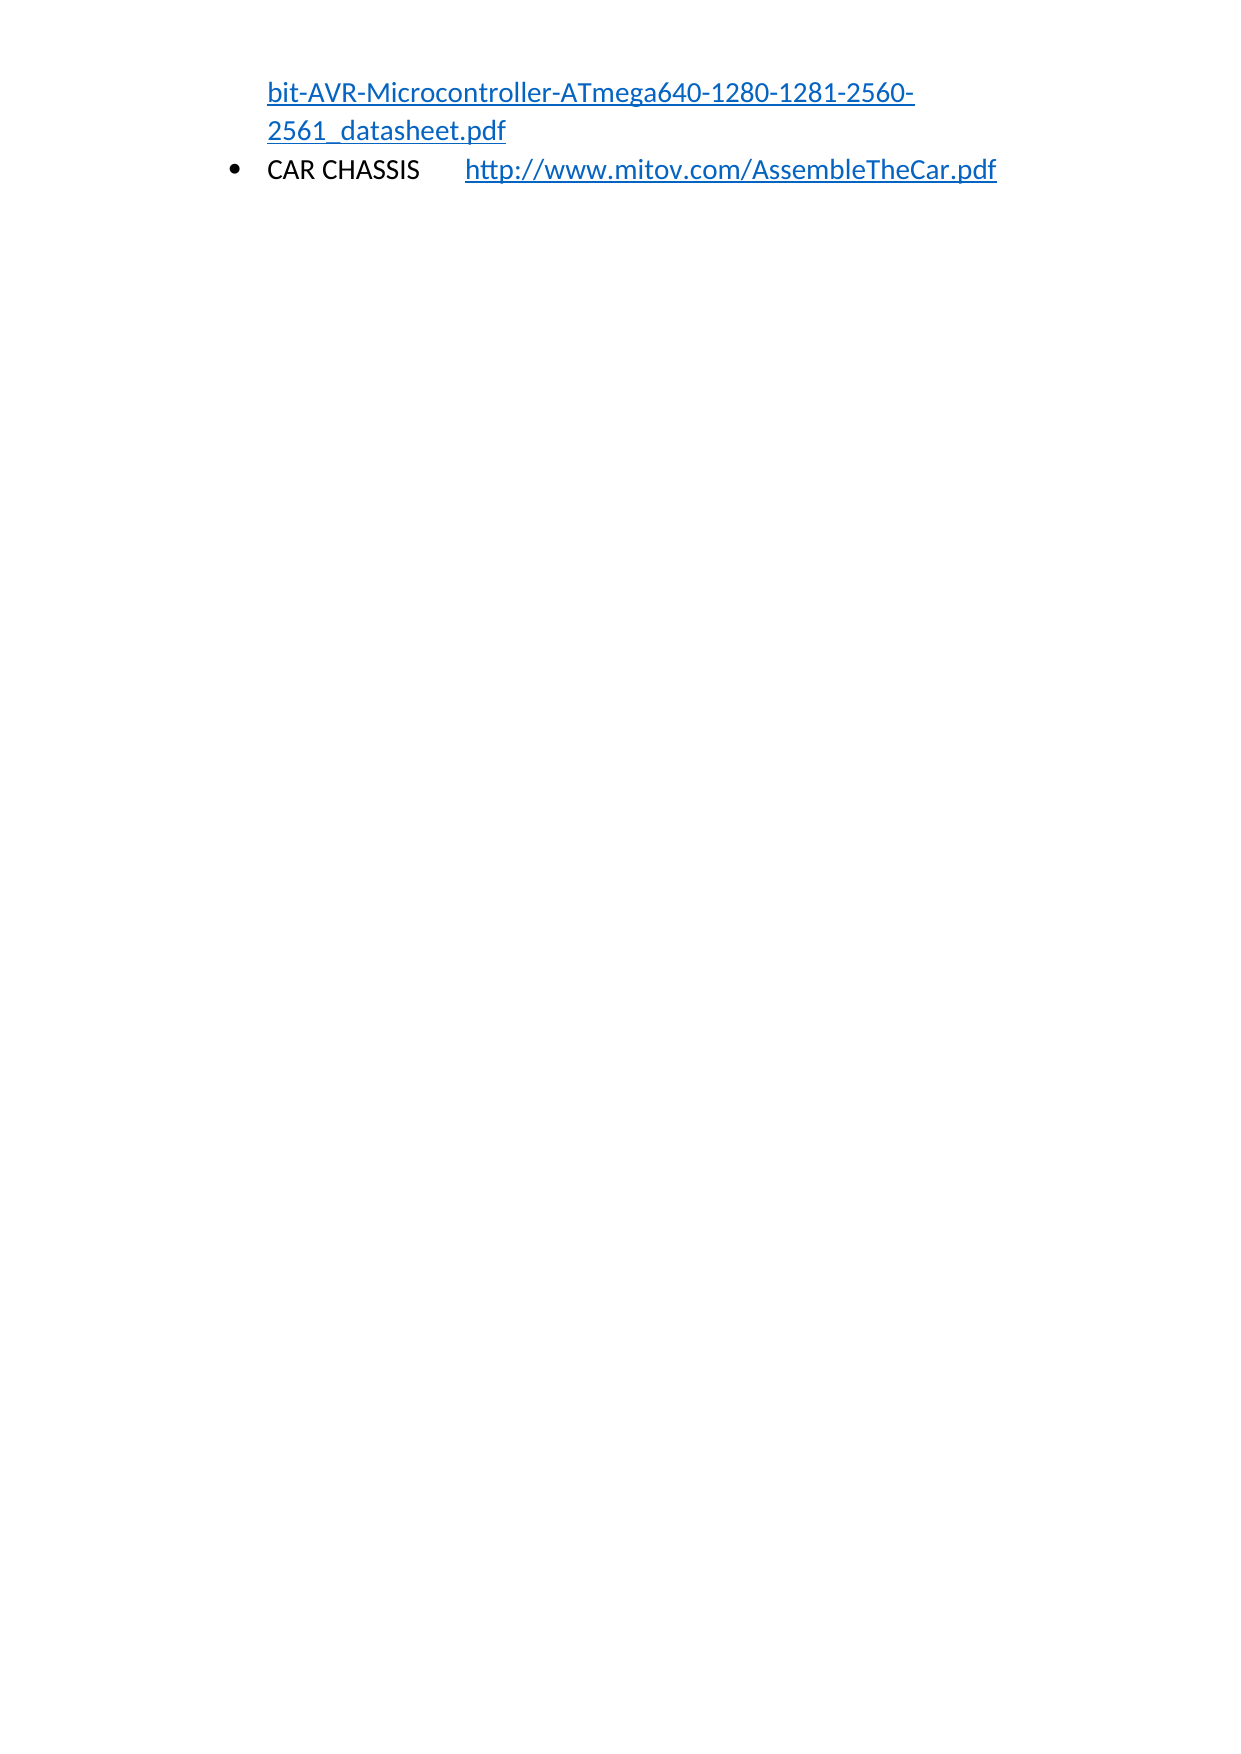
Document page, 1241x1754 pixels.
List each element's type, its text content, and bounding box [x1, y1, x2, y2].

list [229, 74, 1137, 148]
list CAR CHASSIS http://www.mitov.com/AssembleTheCar.pdf [229, 151, 1137, 186]
